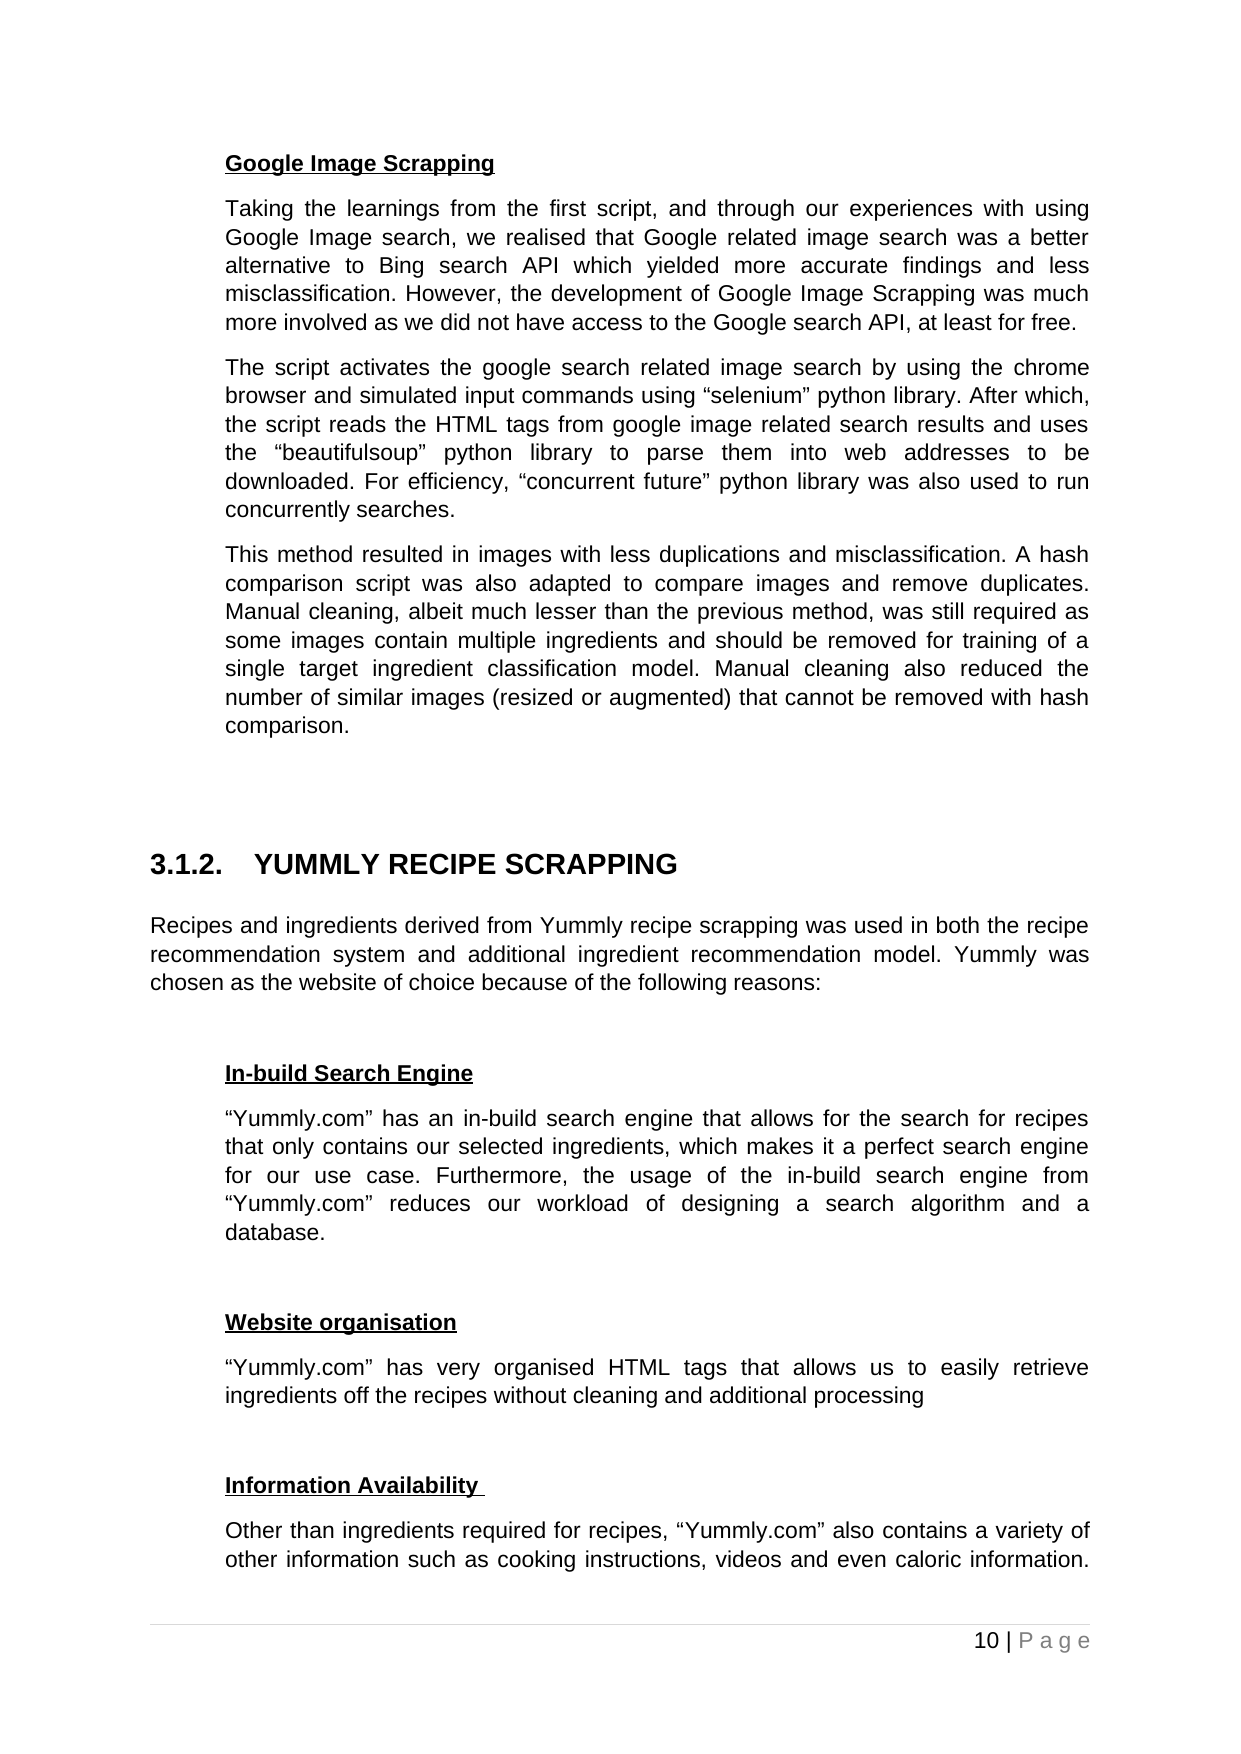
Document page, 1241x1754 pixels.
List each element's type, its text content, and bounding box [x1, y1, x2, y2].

text Website organisation [225, 1309, 1090, 1335]
text “Yummly.com” has an in-build search engine that allows for the search for recipes that only contains our selected ingredients, which makes it a perfect search engine for our use case. Furthermore, the usage of the in-build search engine from “Yummly.com” reduces our workload of designing a search algorithm and a database. [225, 1105, 1090, 1245]
text The script activates the google search related image search by using the chrome browser and simulated input commands using “selenium” python library. After which, the script reads the HTML tags from google image related search results and uses the “beautifulsoup” python library to parse them into web addresses to be downloaded. For efficiency, “concurrent future” python library was also used to run concurrently searches. [225, 354, 1090, 522]
text Recipes and ingredients derived from Yummly recipe scrapping was used in both the recipe recommendation system and additional ingredient recommendation model. Yummly was chosen as the website of choice because of the following reasons: [150, 912, 1090, 996]
text “Yummly.com” has very organised HTML tags that allows us to easily retrieve ingredients off the recipes without cleaning and additional processing [225, 1354, 1090, 1408]
text Information Availability [225, 1472, 1090, 1499]
text This method resulted in images with less duplications and misclassification. A hash comparison script was also adapted to compare images and remove duplicates. Manual cleaning, albeit much lesser than the previous method, was still required as some images contain multiple ingredients and should be removed for training of a single target ingredient classification model. Manual cleaning also reduced the number of similar images (resized or augmented) that cannot be removed with hash comparison. [225, 541, 1090, 738]
list YUMMLY RECIPE SCRAPPING [150, 847, 1090, 881]
text In-build Search Engine [150, 1059, 1090, 1086]
text Taking the learnings from the first script, and through our experiences with using Google Image search, we realised that Google related image search was a better alternative to Bing search API which yielded more accurate findings and less misclassification. However, the development of Google Image Scrapping was much more involved as we did not have access to the Google search API, at least for free. [225, 195, 1090, 335]
text Google Image Scrapping [225, 150, 1090, 176]
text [225, 1517, 1090, 1572]
